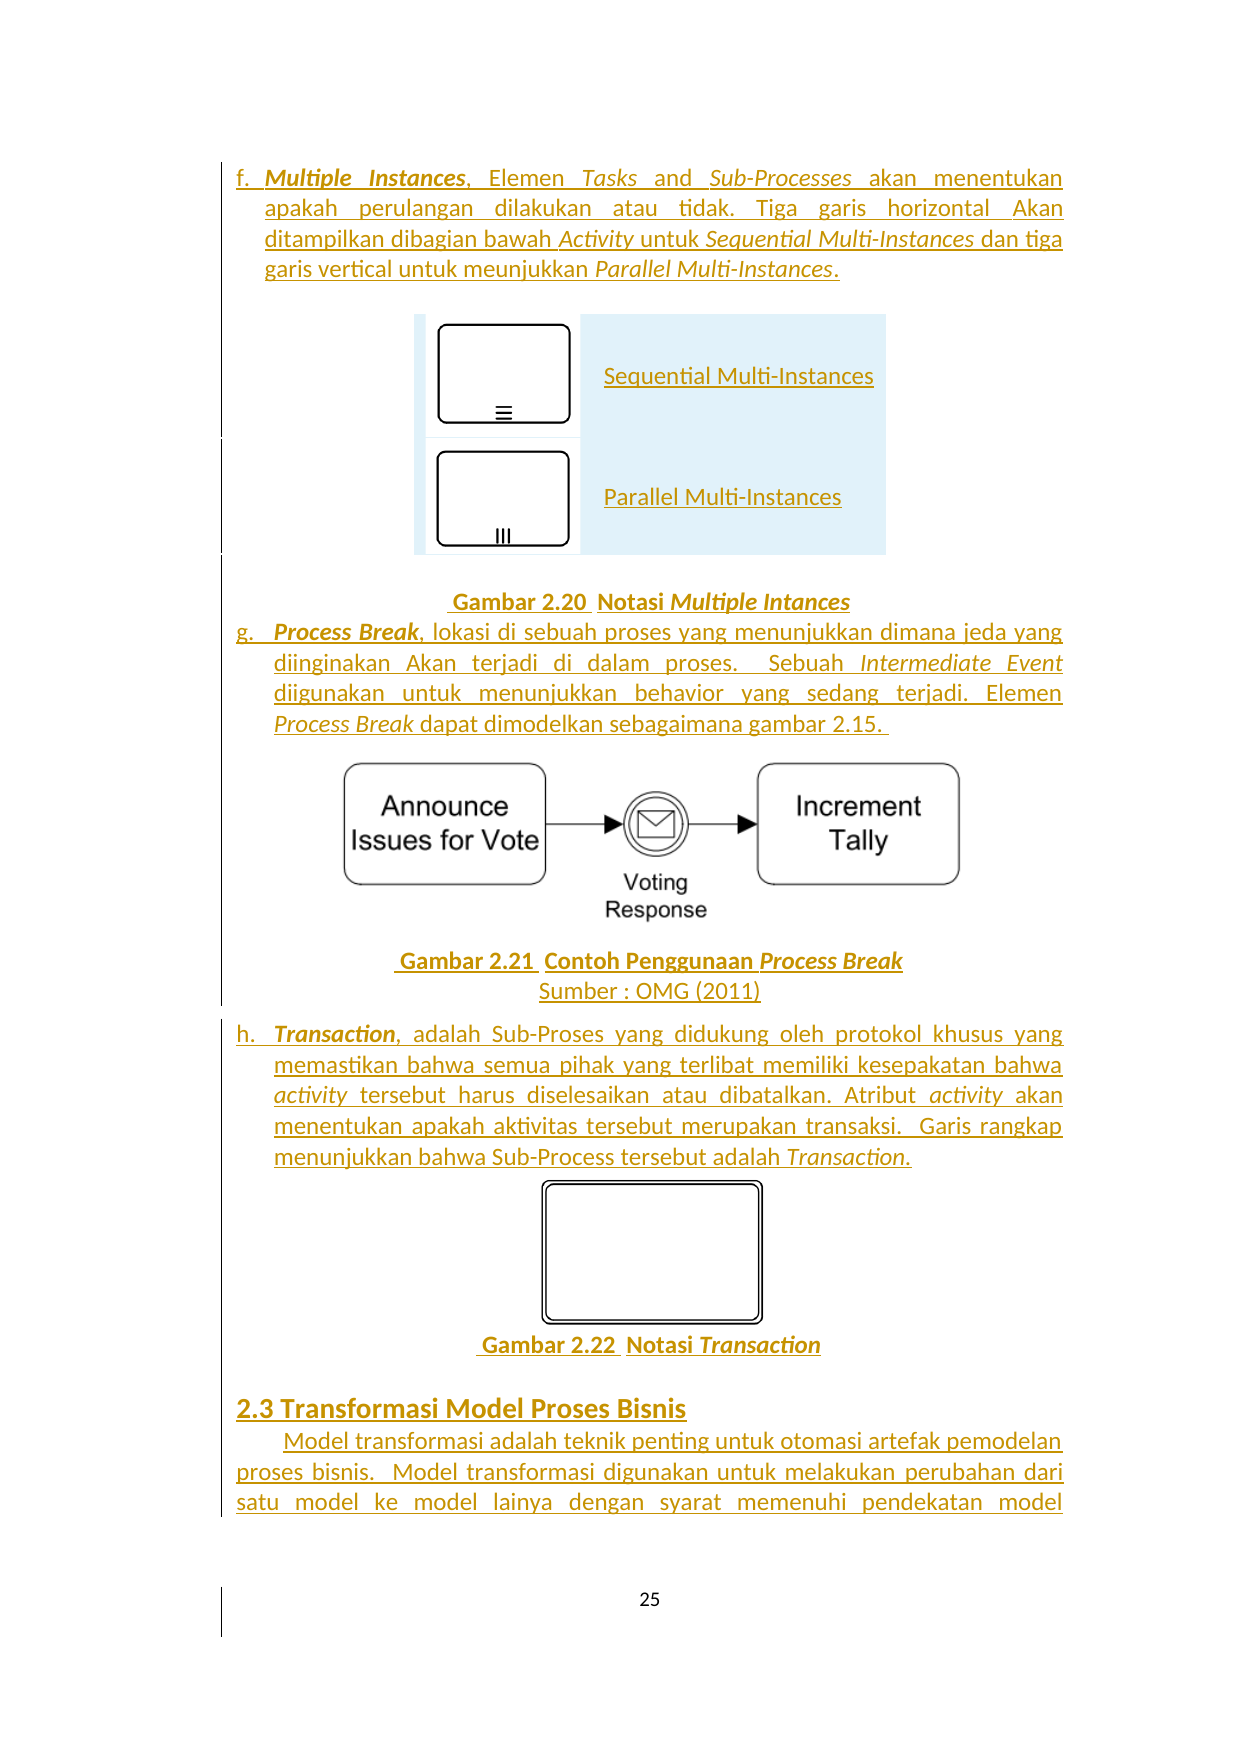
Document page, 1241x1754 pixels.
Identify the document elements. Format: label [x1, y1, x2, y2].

picture [425, 438, 581, 554]
picture [528, 1171, 772, 1329]
picture [425, 314, 581, 437]
picture [332, 738, 967, 946]
